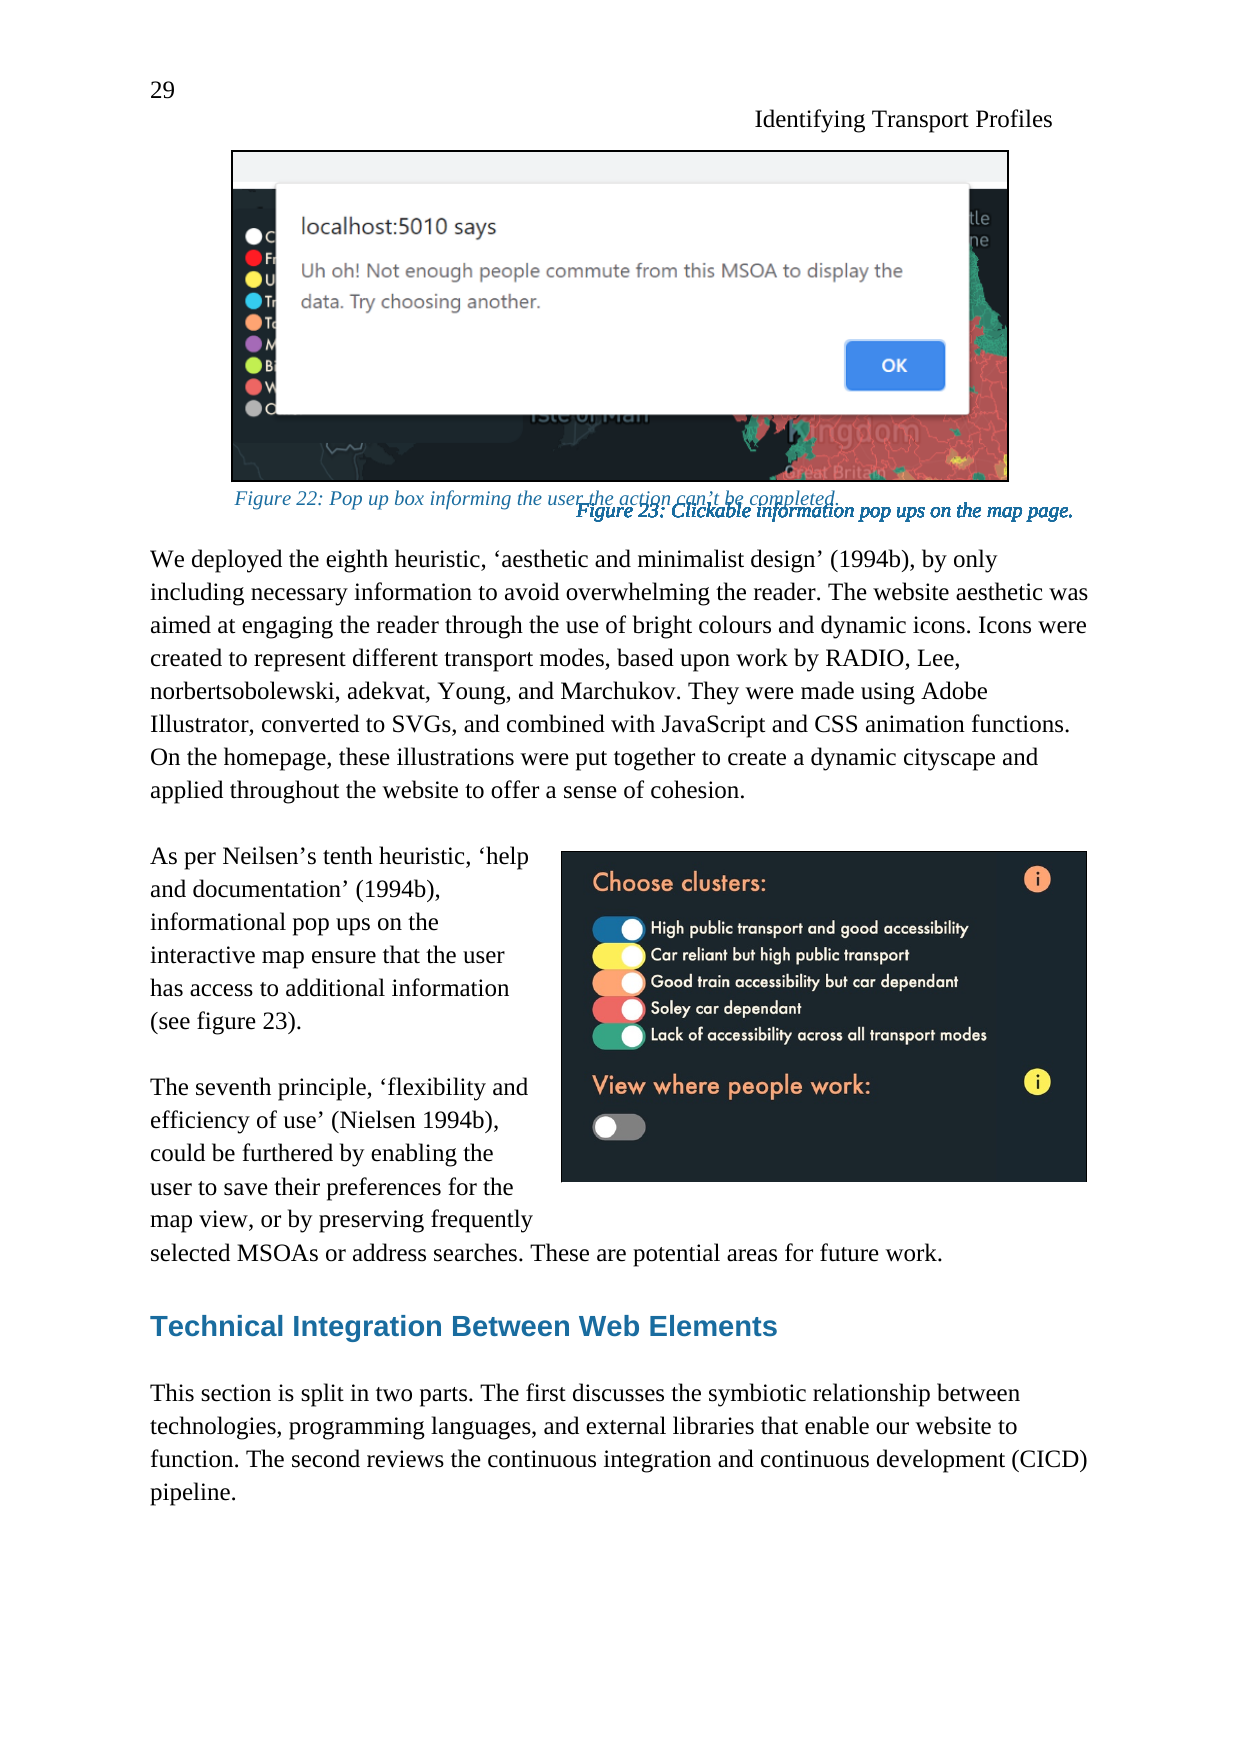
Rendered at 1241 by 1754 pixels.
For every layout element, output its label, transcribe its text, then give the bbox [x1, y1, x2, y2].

text Figure 22: Pop up box informing the user the action can’t be completed. [234, 486, 1090, 510]
picture [562, 852, 1086, 1182]
text The seventh principle, ‘flexibility and efficiency of use’ (Nielsen 1994b), could be furthered by enabling the user to save their preferences for the map view, or by preserving frequently selected MSOAs or address searches. These are potential areas for future work. [150, 1072, 1090, 1266]
text As per Neilsen’s tenth heuristic, ‘help and documentation’ (1994b), informational pop ups on the interactive map ensure that the user has access to additional information (see figure 23). [150, 841, 1090, 1035]
picture [233, 152, 1007, 480]
subtitle Technical Integration Between Web Elements [150, 1309, 1090, 1343]
text We deployed the eighth heuristic, ‘aesthetic and minimalist design’ (1994b), by only including necessary information to avoid overwhelming the reader. The website aesthetic was aimed at engaging the reader through the use of bright colours and dynamic icons. Icons were created to represent different transport modes, based upon work by RADIO, Lee, norbertsobolewski, adekvat, Young, and Marchukov. They were made using Adobe Illustrator, converted to SVGs, and combined with JavaScript and CSS animation functions. On the homepage, these illustrations were put together to create a dynamic cityscape and applied throughout the website to offer a sense of cohesion. [150, 544, 1090, 804]
text This section is split in two parts. The first discusses the symbiotic relationship between technologies, programming languages, and external libraries that enable our website to function. The second reviews the continuous integration and continuous development (CICD) pipeline. [150, 1378, 1090, 1506]
